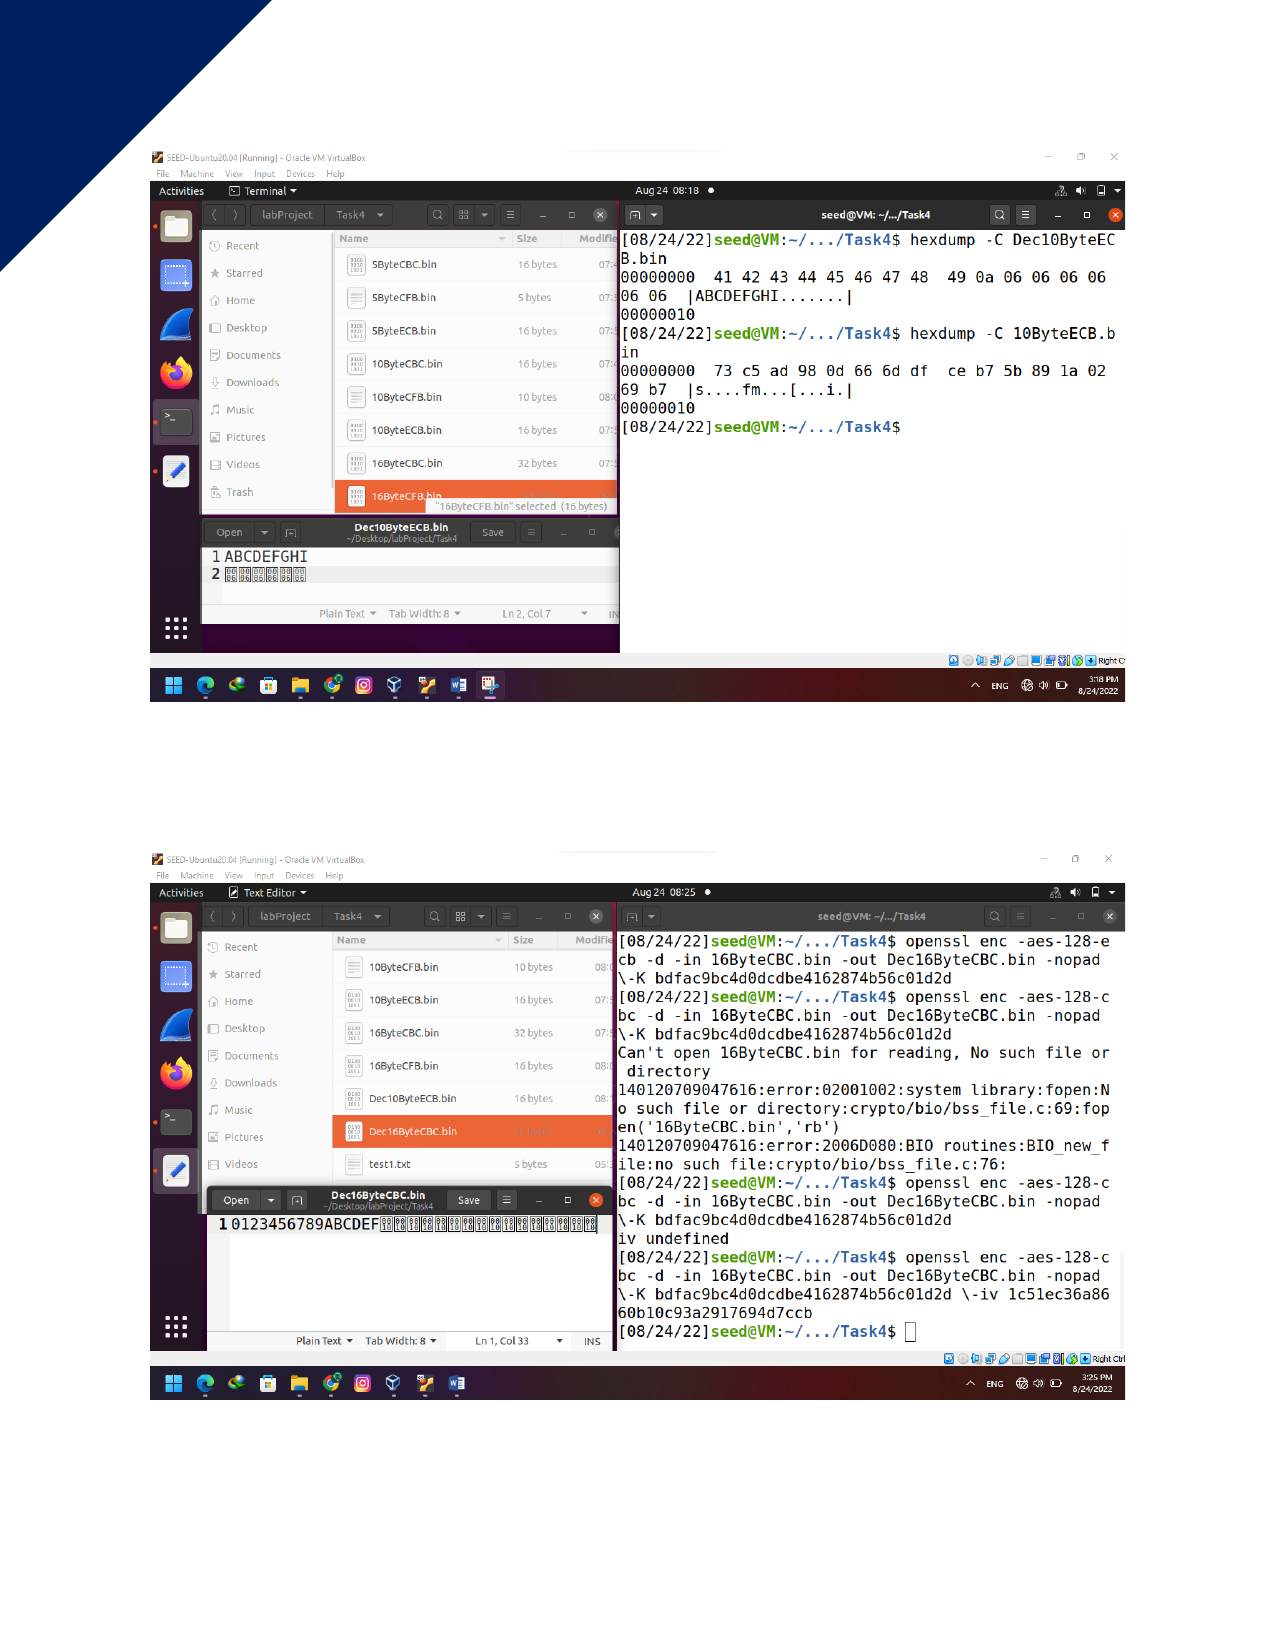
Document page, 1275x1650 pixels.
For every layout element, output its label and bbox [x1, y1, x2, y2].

picture [150, 150, 1125, 702]
picture [150, 851, 1125, 1400]
